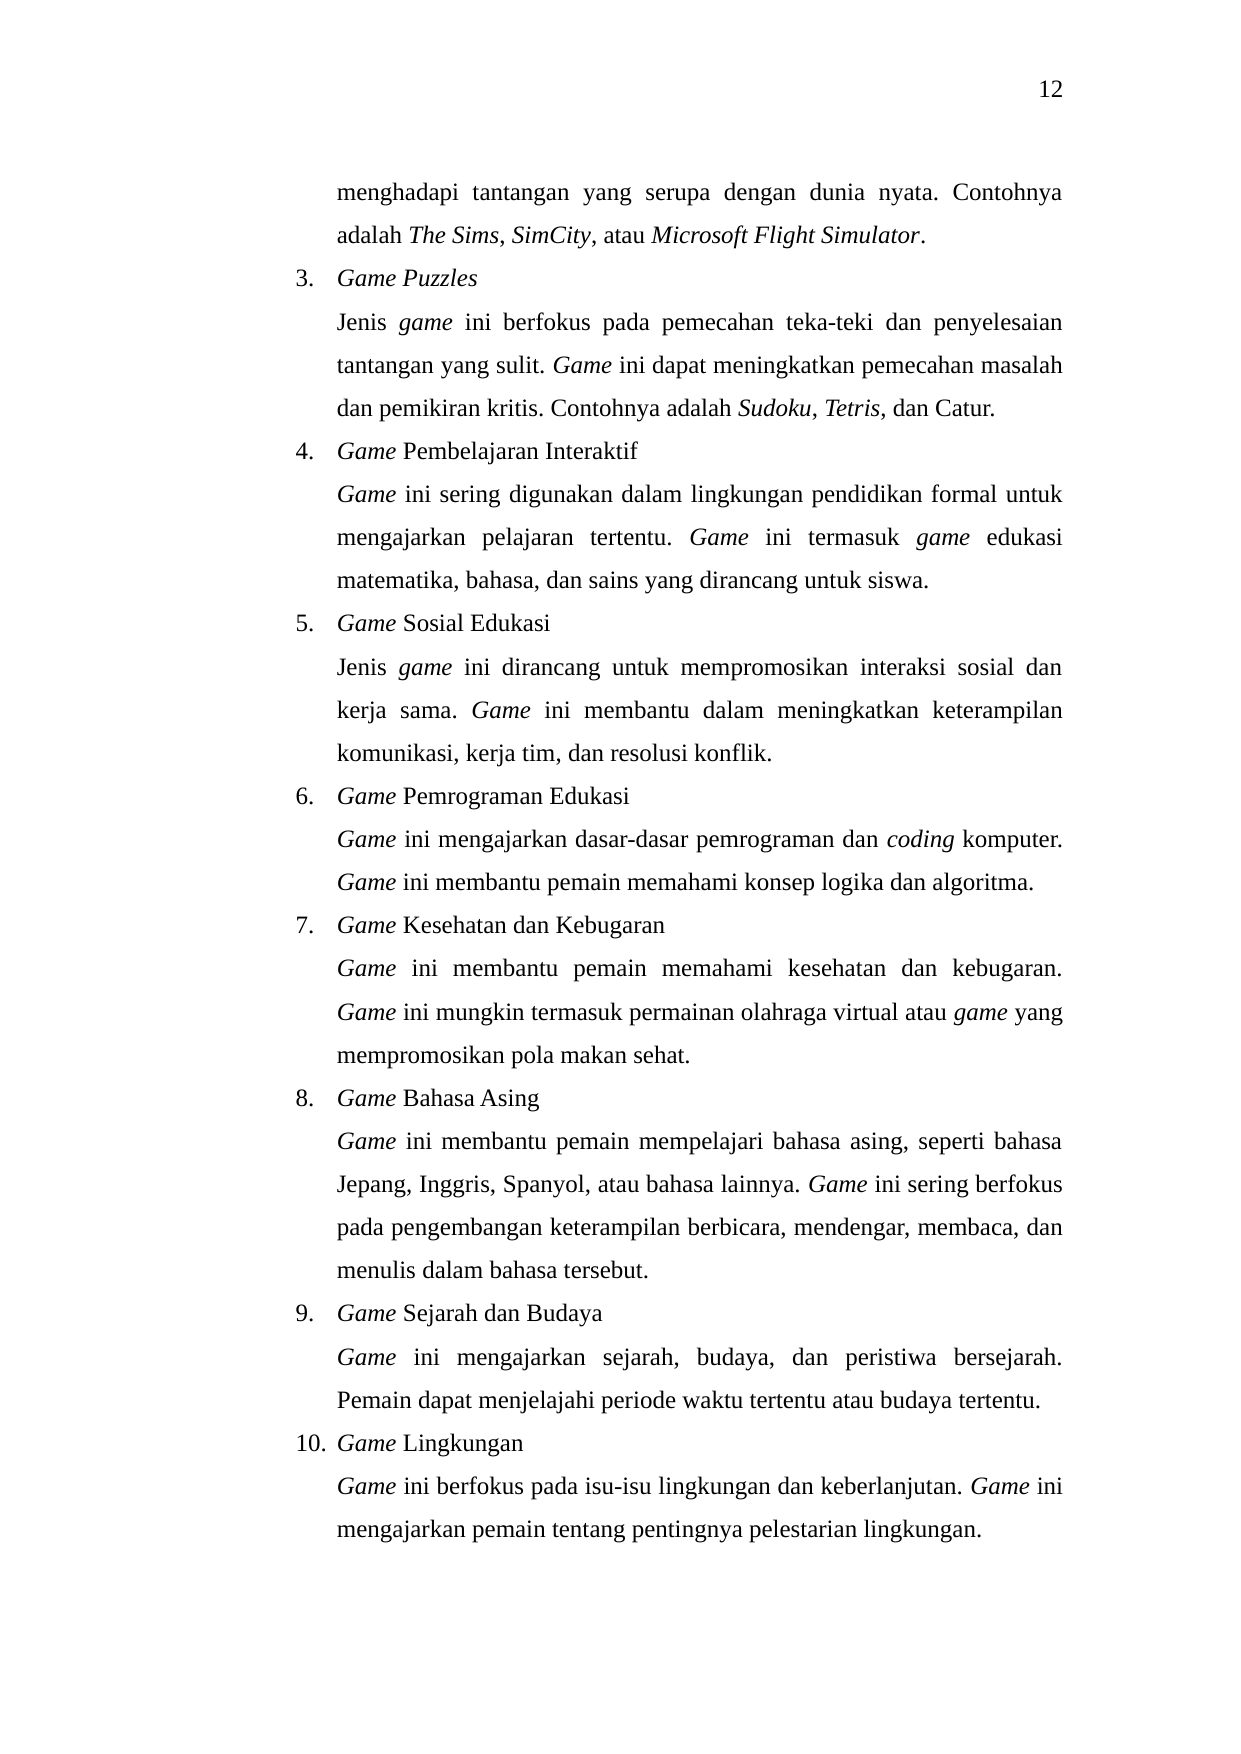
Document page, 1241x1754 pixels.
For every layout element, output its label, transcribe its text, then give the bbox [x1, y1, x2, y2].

list Game Pemrograman Edukasi [295, 781, 1063, 810]
list Game Bahasa Asing [295, 1083, 1063, 1112]
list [337, 177, 1063, 249]
list Game ini mengajarkan dasar-dasar pemrograman dan coding komputer. Game ini membantu pemain memahami konsep logika dan algoritma. [337, 824, 1063, 896]
list Game ini sering digunakan dalam lingkungan pendidikan formal untuk mengajarkan pelajaran tertentu. Game ini termasuk game edukasi matematika, bahasa, dan sains yang dirancang untuk siswa. [337, 479, 1063, 594]
list Game ini membantu pemain memahami kesehatan dan kebugaran. Game ini mungkin termasuk permainan olahraga virtual atau game yang mempromosikan pola makan sehat. [337, 953, 1063, 1068]
list Jenis game ini dirancang untuk mempromosikan interaksi sosial dan kerja sama. Game ini membantu dalam meningkatkan keterampilan komunikasi, kerja tim, dan resolusi konflik. [337, 652, 1063, 767]
list Jenis game ini berfokus pada pemecahan teka-teki dan penyelesaian tantangan yang sulit. Game ini dapat meningkatkan pemecahan masalah dan pemikiran kritis. Contohnya adalah Sudoku, Tetris, dan Catur. [337, 307, 1063, 422]
list Game Sosial Edukasi [295, 608, 1063, 637]
list Game ini mengajarkan sejarah, budaya, dan peristiwa bersejarah. Pemain dapat menjelajahi periode waktu tertentu atau budaya tertentu. [337, 1342, 1063, 1413]
list Game ini berfokus pada isu-isu lingkungan dan keberlanjutan. Game ini mengajarkan pemain tentang pentingnya pelestarian lingkungan. [337, 1471, 1063, 1543]
list Game Puzzles [295, 263, 1063, 292]
list Game Sejarah dan Budaya [295, 1298, 1063, 1327]
list Game ini membantu pemain mempelajari bahasa asing, seperti bahasa Jepang, Inggris, Spanyol, atau bahasa lainnya. Game ini sering berfokus pada pengembangan keterampilan berbicara, mendengar, membaca, dan menulis dalam bahasa tersebut. [337, 1126, 1063, 1284]
list Game Pembelajaran Interaktif [295, 436, 1063, 465]
list Game Kesehatan dan Kebugaran [295, 910, 1063, 939]
list Game Lingkungan [295, 1428, 1063, 1457]
